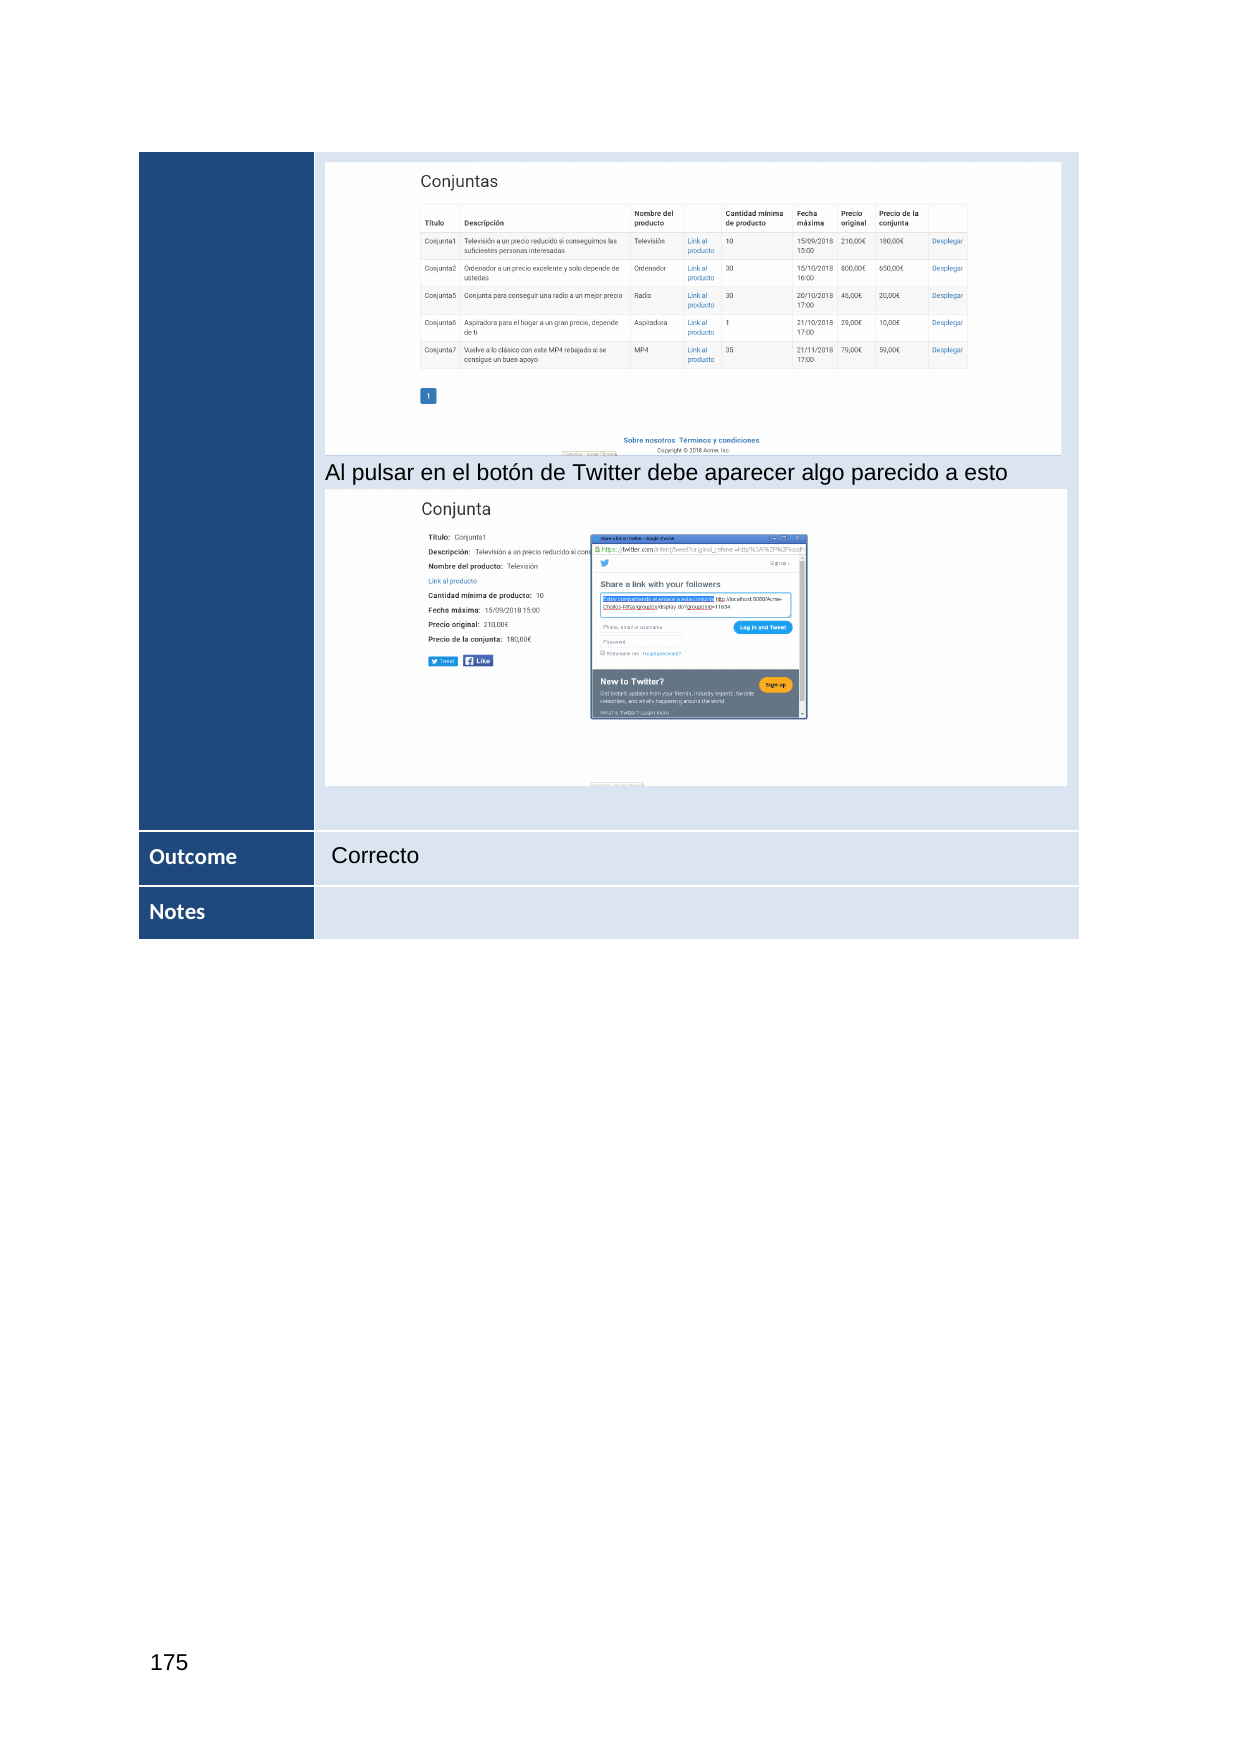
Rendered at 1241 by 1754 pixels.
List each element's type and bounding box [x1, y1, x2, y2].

picture [325, 489, 1068, 786]
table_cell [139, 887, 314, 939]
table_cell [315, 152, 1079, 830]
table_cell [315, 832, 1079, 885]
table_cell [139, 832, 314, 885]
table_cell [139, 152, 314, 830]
picture [325, 162, 1062, 456]
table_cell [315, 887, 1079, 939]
